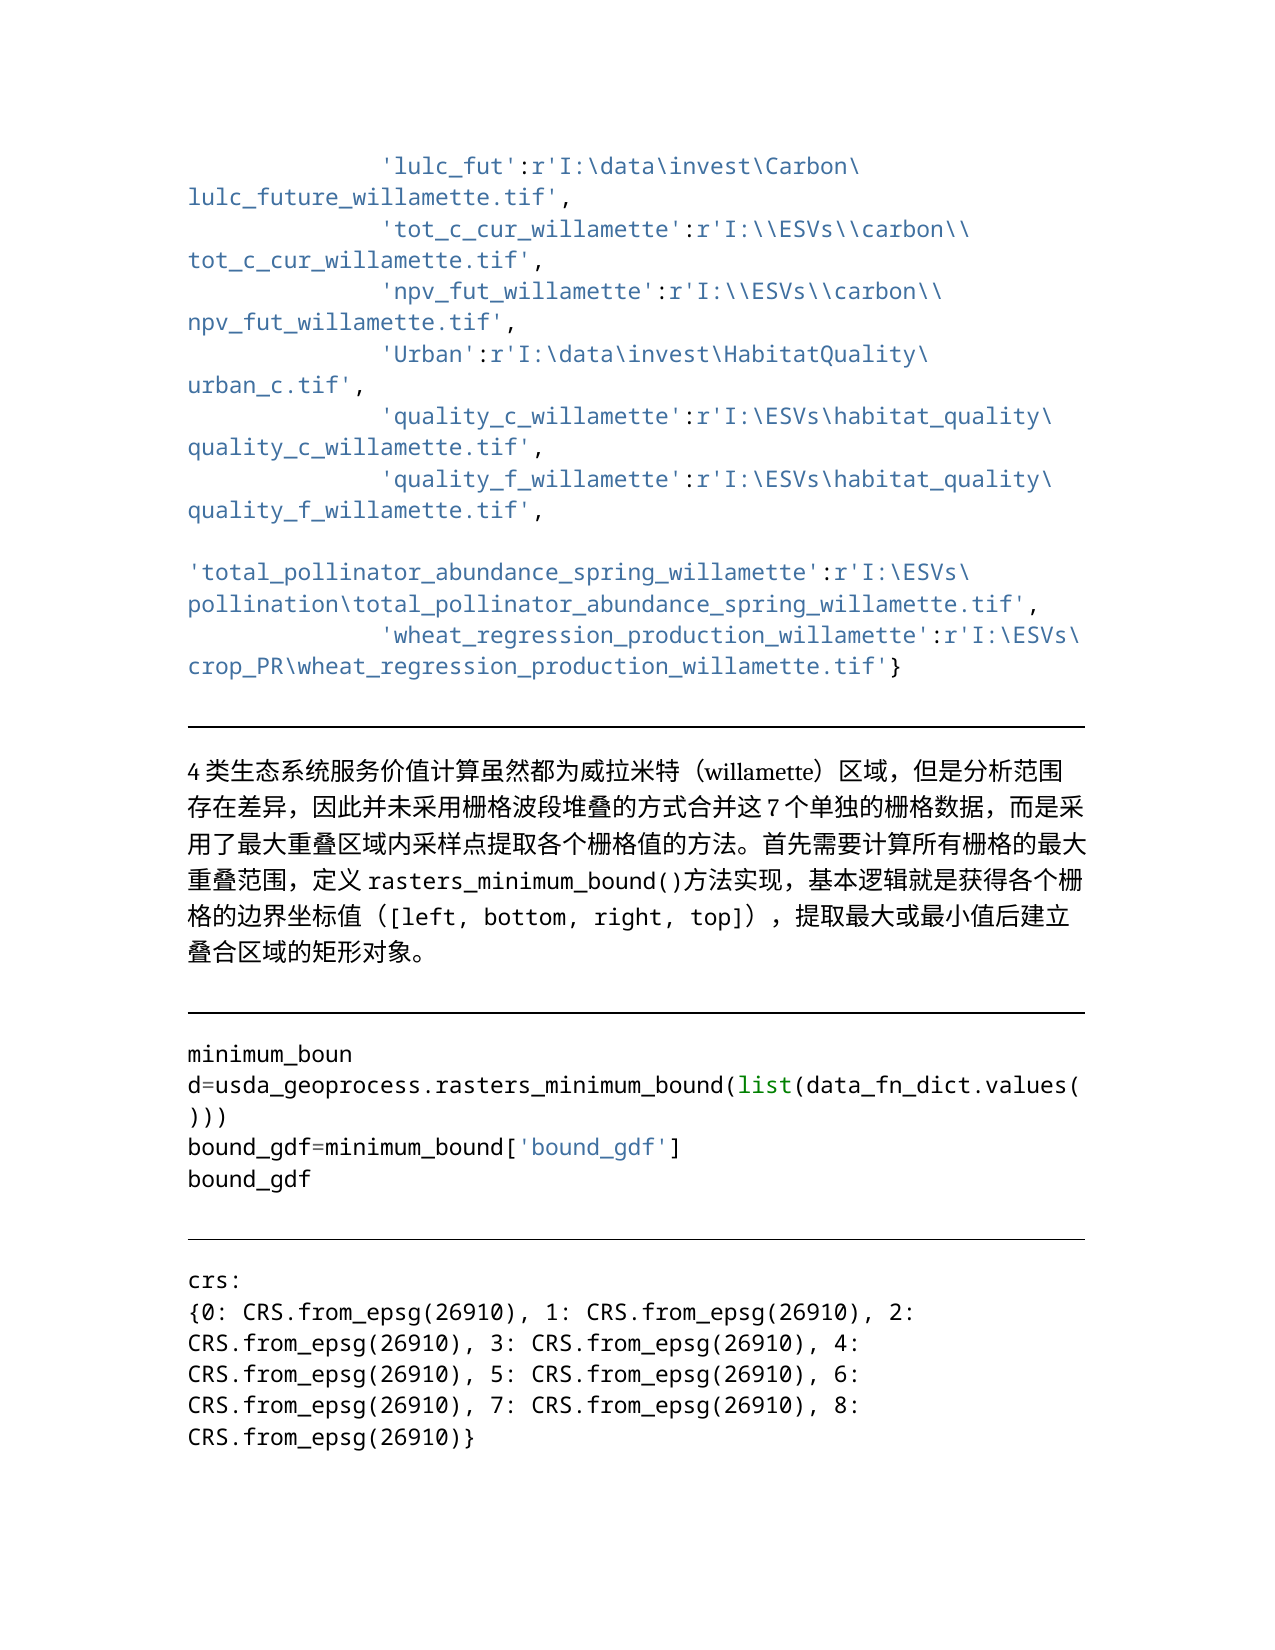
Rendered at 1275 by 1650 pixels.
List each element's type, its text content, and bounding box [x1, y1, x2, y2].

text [187, 150, 1087, 681]
text minimum_bound=usda_geoprocess.rasters_minimum_bound(list(data_fn_dict.values())) bound_gdf=minimum_bound['bound_gdf'] bound_gdf [187, 1037, 1087, 1194]
text crs: {0: CRS.from_epsg(26910), 1: CRS.from_epsg(26910), 2: CRS.from_epsg(26910), 3: CRS.from_epsg(26910), 4: CRS.from_epsg(26910), 5: CRS.from_epsg(26910), 6: CRS.from_epsg(26910), 7: CRS.from_epsg(26910), 8: CRS.from_epsg(26910)} [187, 1264, 1087, 1452]
text 4类生态系统服务价值计算虽然都为威拉米特（willamette）区域，但是分析范围存在差异，因此并未采用栅格波段堆叠的方式合并这7个单独的栅格数据，而是采用了最大重叠区域内采样点提取各个栅格值的方法。首先需要计算所有栅格的最大重叠范围，定义rasters_minimum_bound()方法实现，基本逻辑就是获得各个栅格的边界坐标值（[left, bottom, right, top]），提取最大或最小值后建立叠合区域的矩形对象。 [187, 752, 1087, 969]
